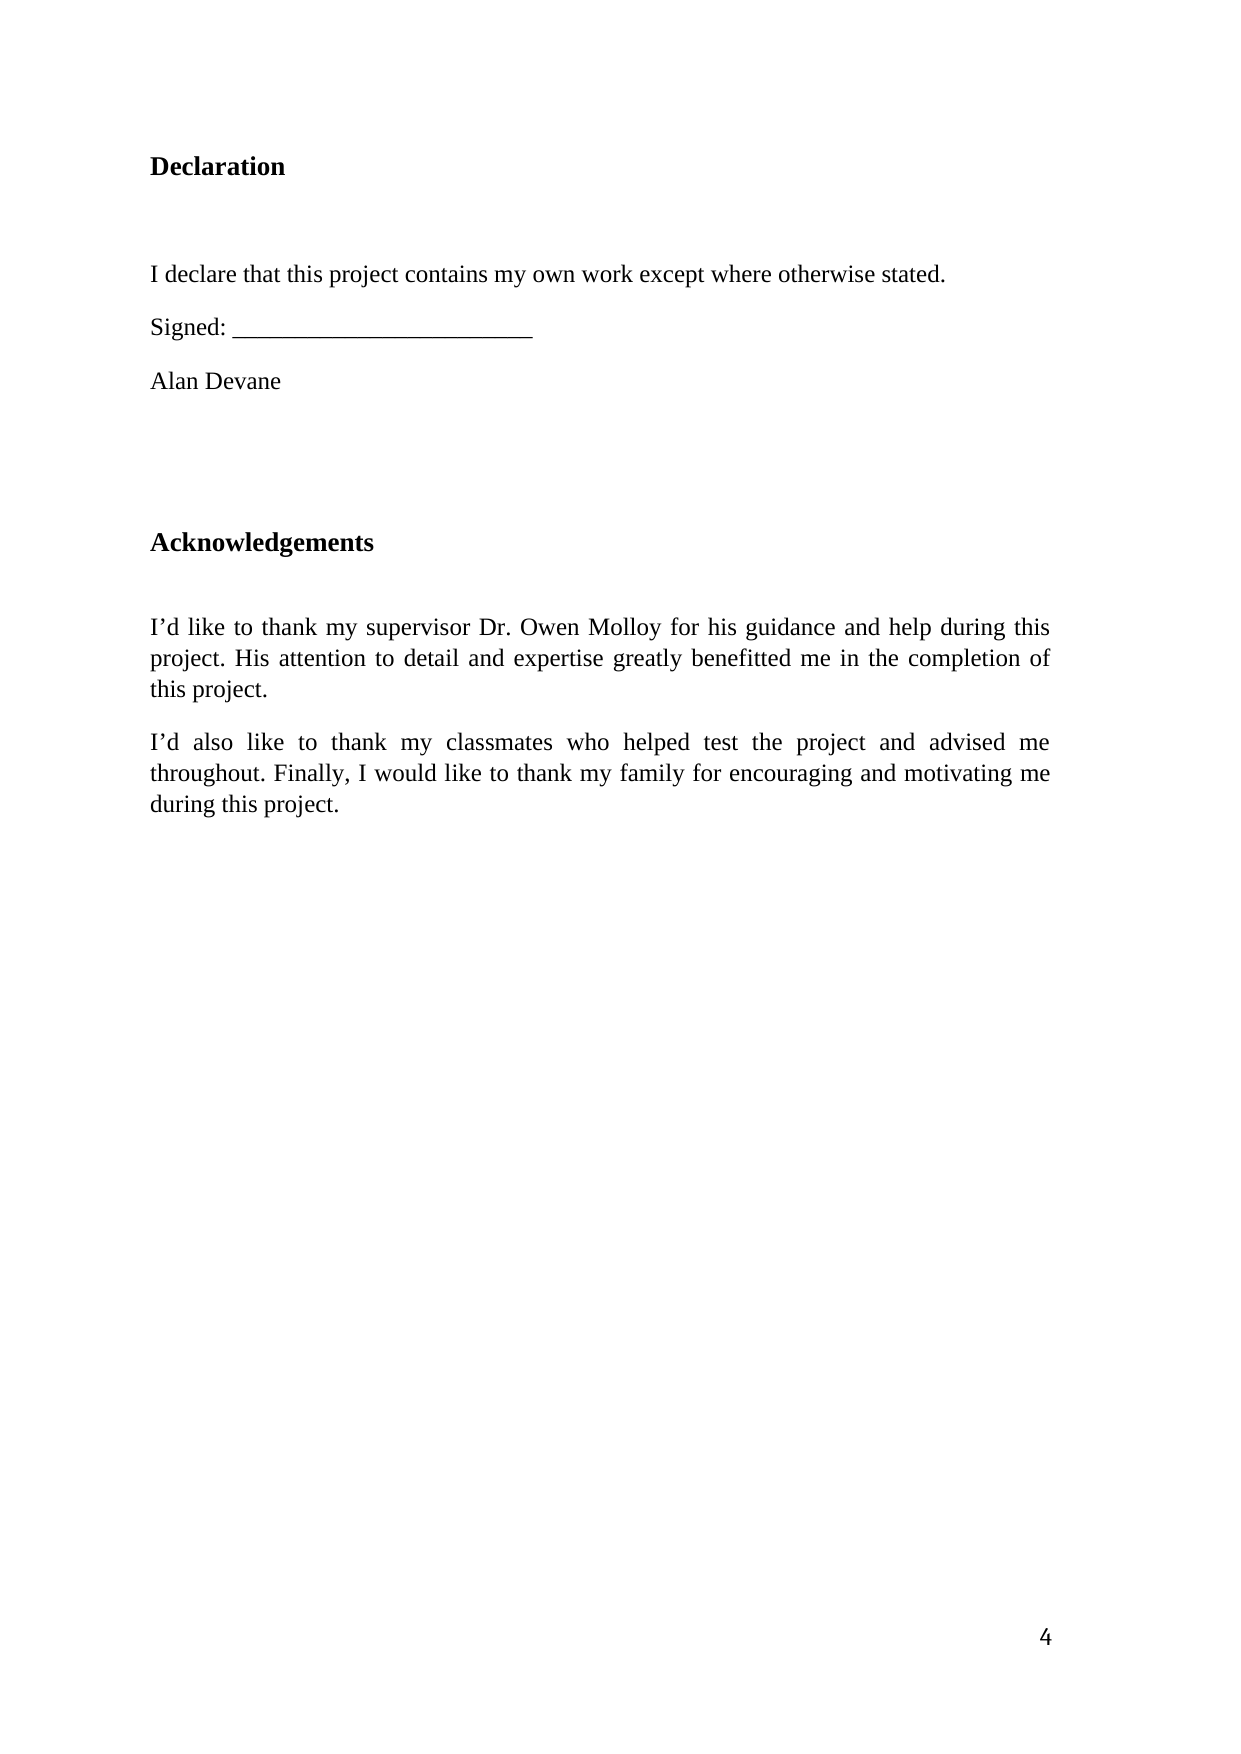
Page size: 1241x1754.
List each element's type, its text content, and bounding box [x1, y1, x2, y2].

text I’d also like to thank my classmates who helped test the project and advised me throughout. Finally, I would like to thank my family for encouraging and motivating me during this project. [150, 727, 1052, 817]
subtitle Acknowledgements [150, 526, 1052, 557]
text Alan Devane [150, 366, 1052, 394]
text Signed: ________________________ [150, 312, 1052, 341]
text Declaration [150, 150, 1052, 181]
text I declare that this project contains my own work except where otherwise stated. [150, 259, 1052, 288]
text I’d like to thank my supervisor Dr. Owen Molloy for his guidance and help during this project. His attention to detail and expertise greatly benefitted me in the completion of this project. [150, 612, 1052, 703]
